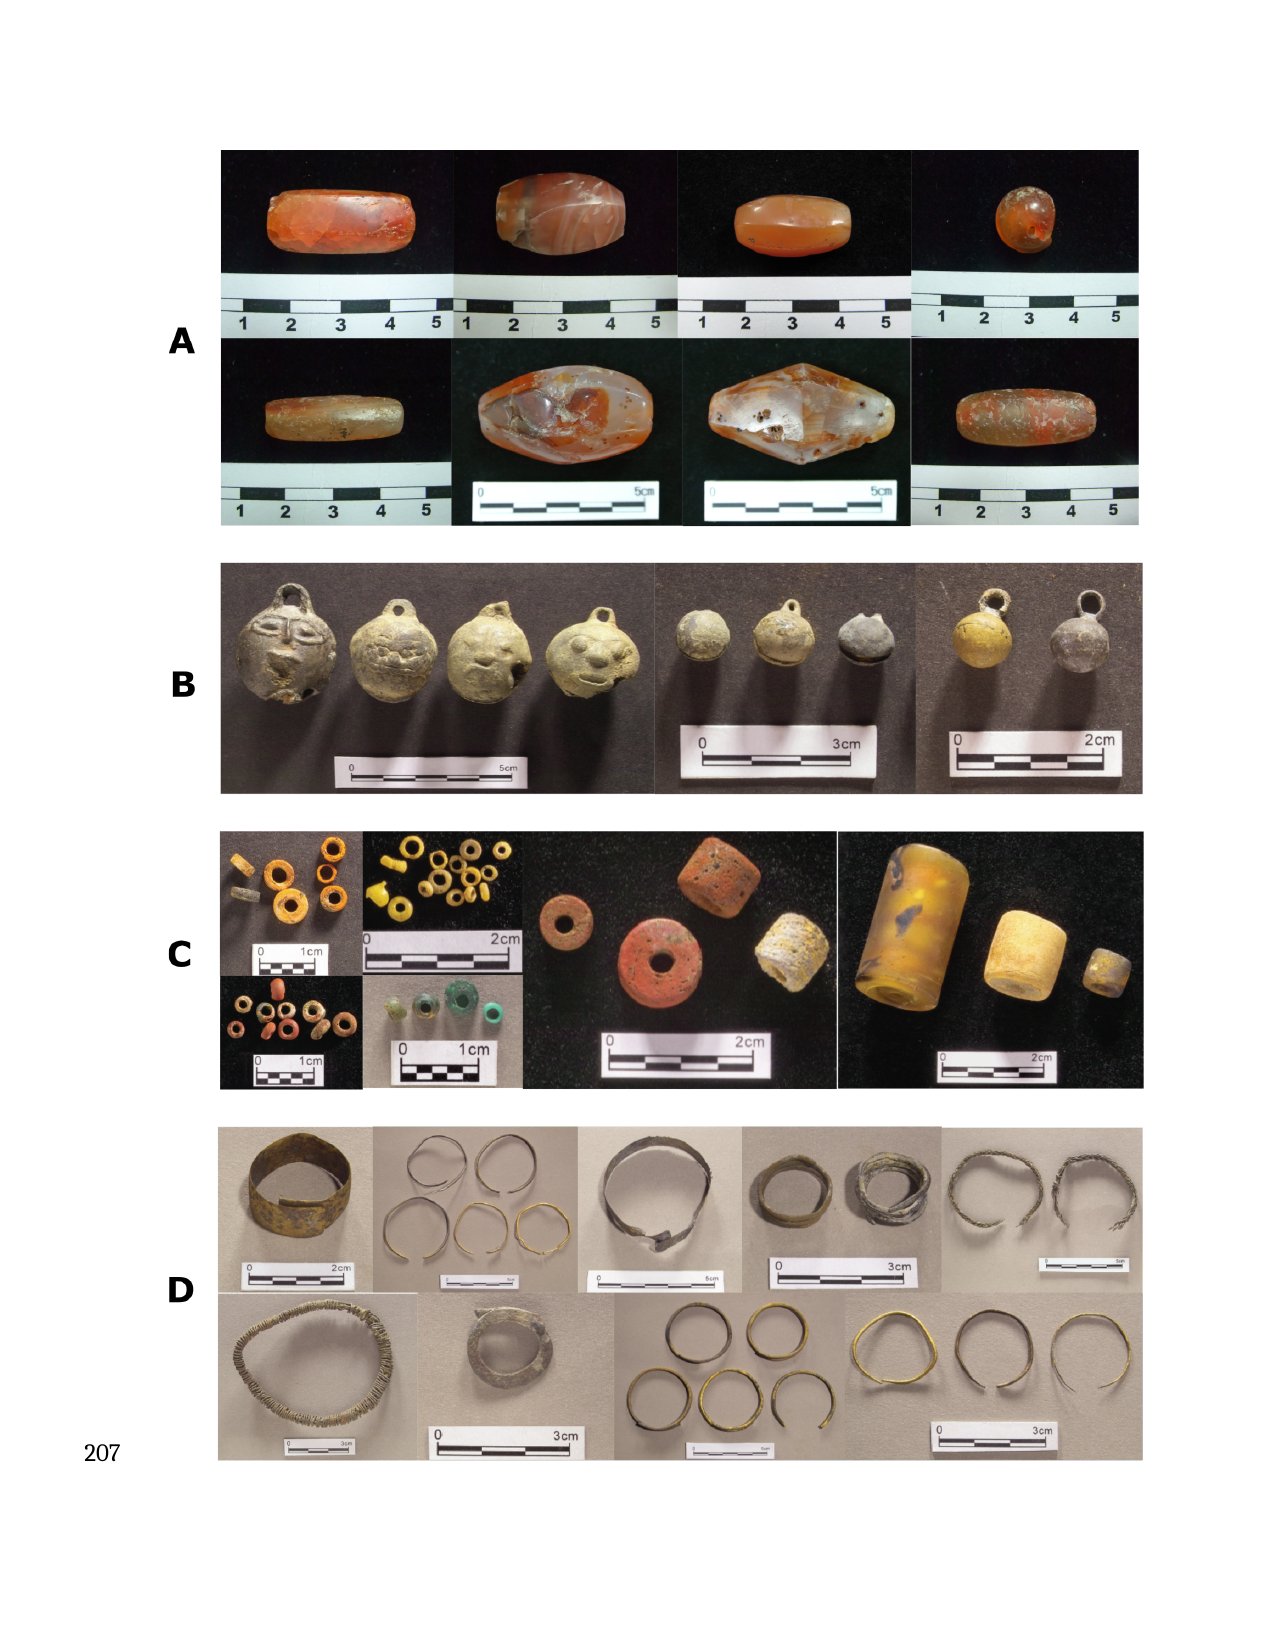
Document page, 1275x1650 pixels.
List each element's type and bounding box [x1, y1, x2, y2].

picture [168, 150, 1144, 1462]
